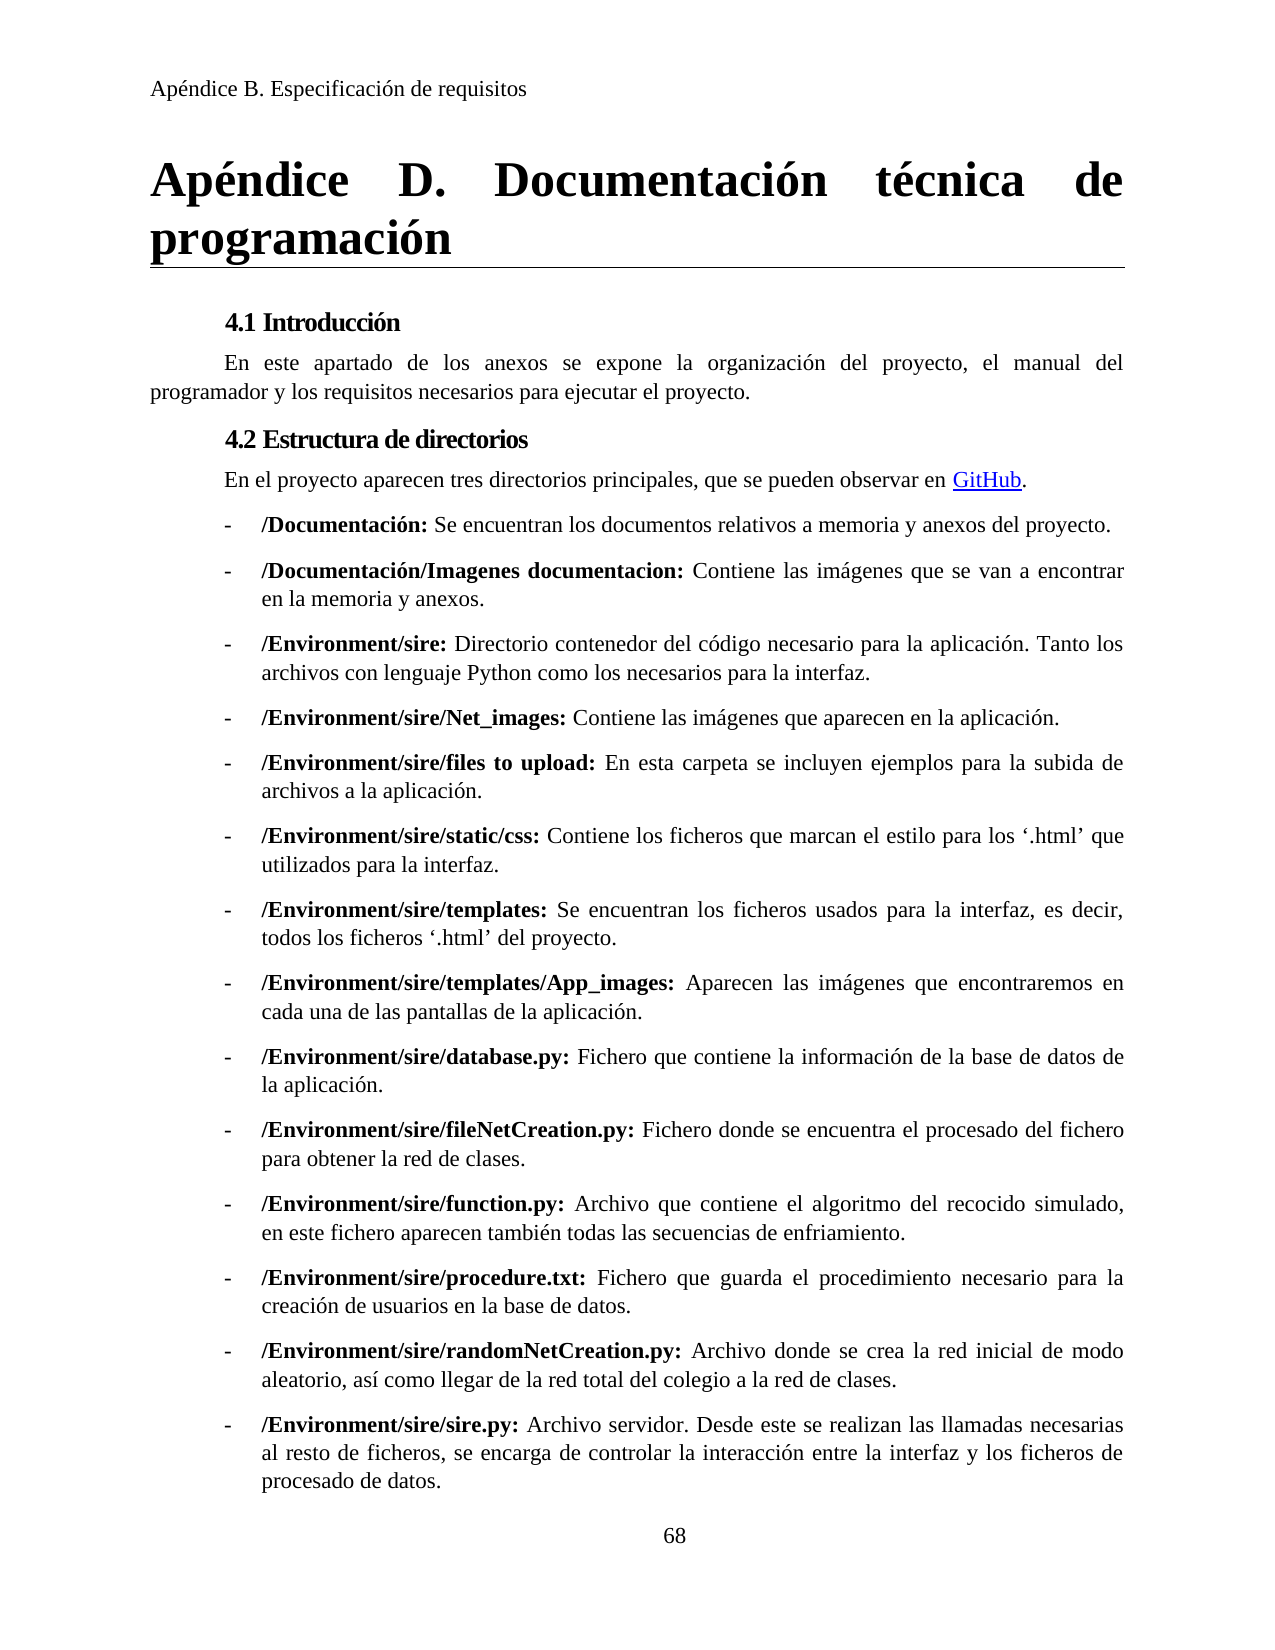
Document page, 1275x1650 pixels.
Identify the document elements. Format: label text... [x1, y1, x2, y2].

list /Documentación: Se encuentran los documentos relativos a memoria y anexos del proyecto. [224, 512, 1125, 538]
subtitle Estructura de directorios [225, 423, 1125, 454]
list /Environment/sire: Directorio contenedor del código necesario para la aplicación. Tanto los archivos con lenguaje Python como los necesarios para la interfaz. [224, 630, 1125, 685]
list /Environment/sire/database.py: Fichero que contiene la información de la base de datos de la aplicación. [224, 1043, 1125, 1098]
list /Environment/sire/randomNetCreation.py: Archivo donde se crea la red inicial de modo aleatorio, así como llegar de la red total del colegio a la red de clases. [224, 1337, 1125, 1392]
list /Environment/sire/Net_images: Contiene las imágenes que aparecen en la aplicación. [224, 704, 1125, 730]
list /Environment/sire/static/css: Contiene los ficheros que marcan el estilo para los ‘.html’ que utilizados para la interfaz. [224, 822, 1125, 877]
subtitle Apéndice D. Documentación técnica de programación [150, 150, 1125, 267]
text En el proyecto aparecen tres directorios principales, que se pueden observar en GitHub. [150, 466, 1125, 493]
list /Environment/sire/procedure.txt: Fichero que guarda el procedimiento necesario para la creación de usuarios en la base de datos. [224, 1264, 1125, 1318]
list /Environment/sire/fileNetCreation.py: Fichero donde se encuentra el procesado del fichero para obtener la red de clases. [224, 1117, 1125, 1171]
list /Environment/sire/templates: Se encuentran los ficheros usados para la interfaz, es decir, todos los ficheros ‘.html’ del proyecto. [224, 896, 1125, 951]
list /Environment/sire/templates/App_images: Aparecen las imágenes que encontraremos en cada una de las pantallas de la aplicación. [224, 969, 1125, 1024]
list /Environment/sire/sire.py: Archivo servidor. Desde este se realizan las llamadas necesarias al resto de ficheros, se encarga de controlar la interacción entre la interfaz y los ficheros de procesado de datos. [224, 1411, 1125, 1494]
list /Environment/sire/files to upload: En esta carpeta se incluyen ejemplos para la subida de archivos a la aplicación. [224, 749, 1125, 804]
list /Documentación/Imagenes documentacion: Contiene las imágenes que se van a encontrar en la memoria y anexos. [224, 557, 1125, 611]
list /Environment/sire/function.py: Archivo que contiene el algoritmo del recocido simulado, en este fichero aparecen también todas las secuencias de enfriamiento. [224, 1190, 1125, 1245]
text En este apartado de los anexos se expone la organización del proyecto, el manual del programador y los requisitos necesarios para ejecutar el proyecto. [150, 349, 1125, 404]
subtitle Introducción [225, 306, 1125, 337]
